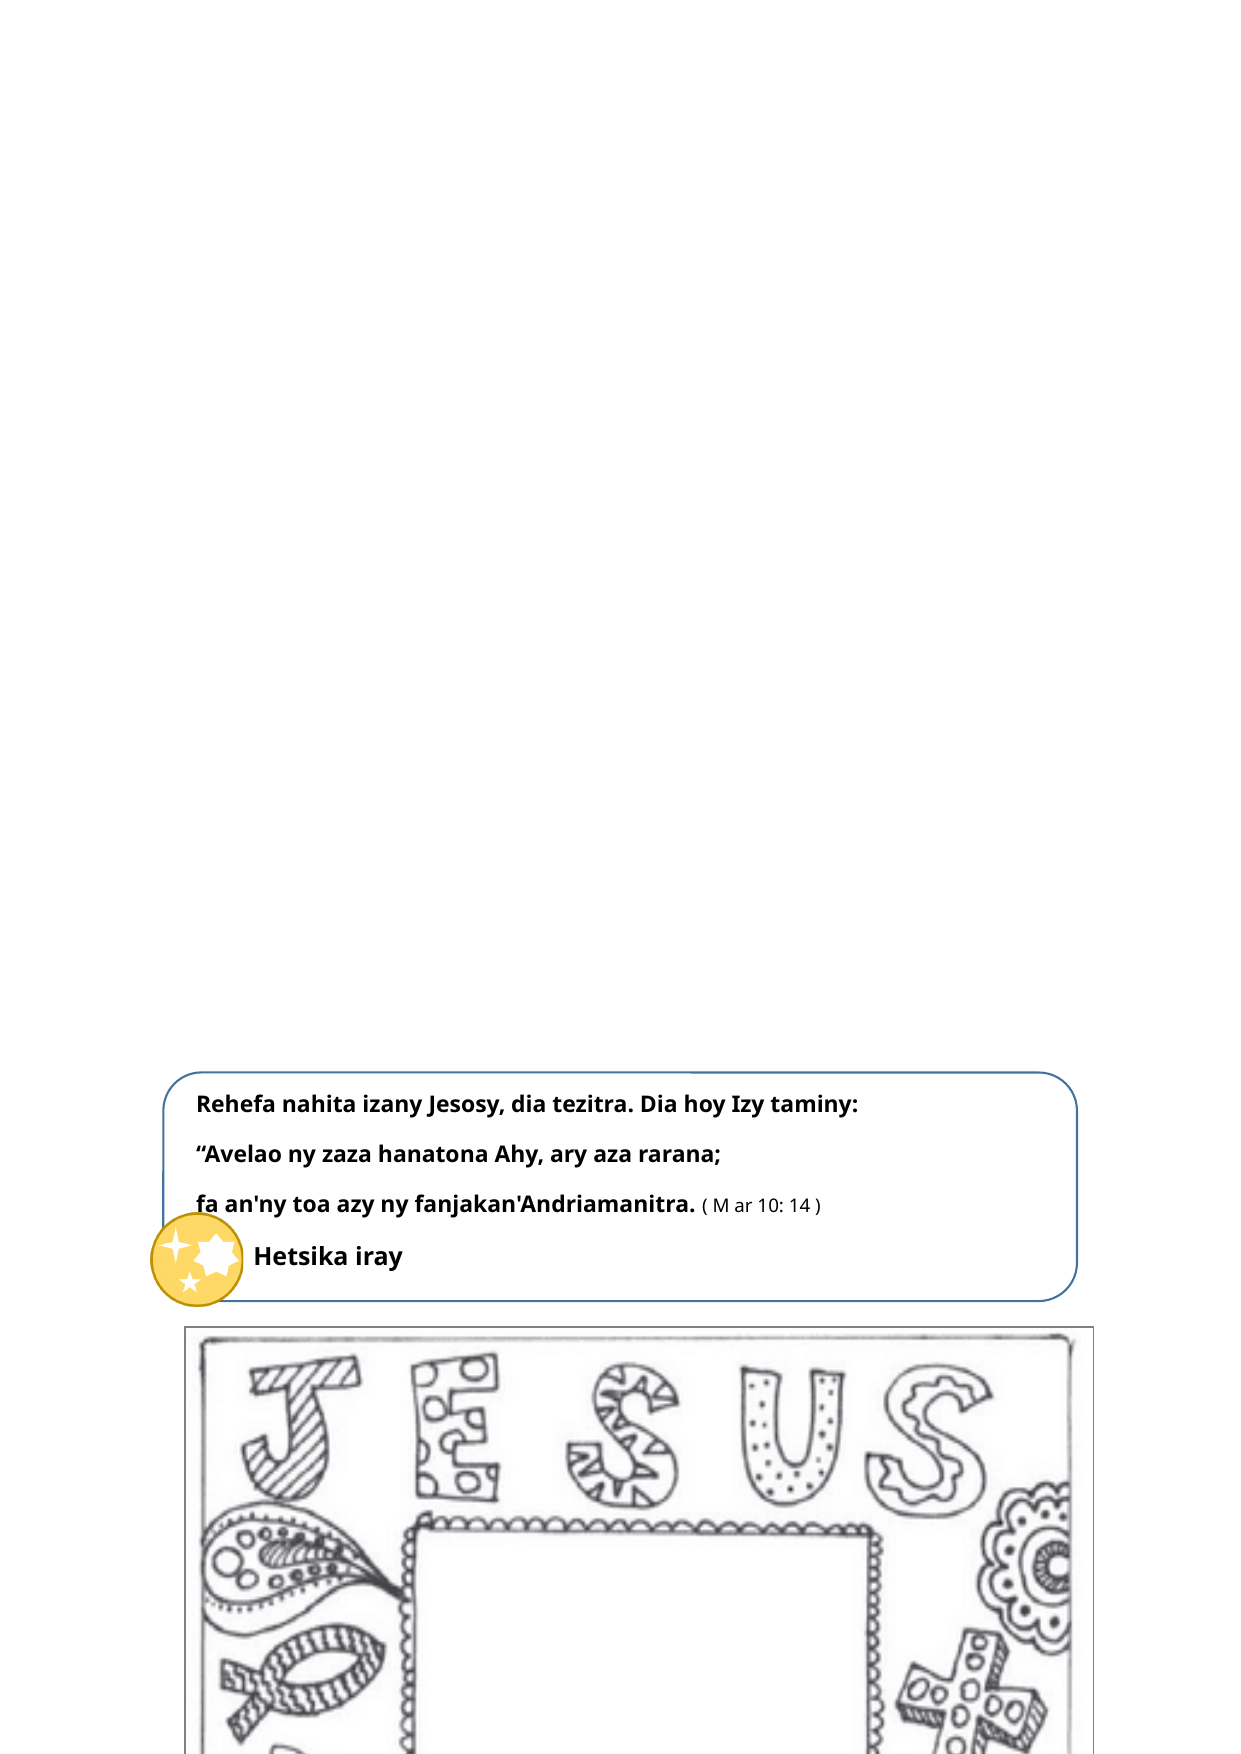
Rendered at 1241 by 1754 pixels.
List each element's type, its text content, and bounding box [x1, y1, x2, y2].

picture [186, 1328, 1093, 1754]
text Hetsika iray [244, 1239, 1090, 1273]
text “Avelao ny zaza hanatona Ahy, ary aza rarana; [150, 1138, 1090, 1169]
picture [150, 1212, 244, 1307]
text fa an'ny toa azy ny fanjakan'Andriamanitra. ( M ar 10: 14 ) [150, 1188, 1090, 1220]
text Rehefa nahita izany Jesosy, dia tezitra. Dia hoy Izy taminy: [150, 1088, 1090, 1119]
